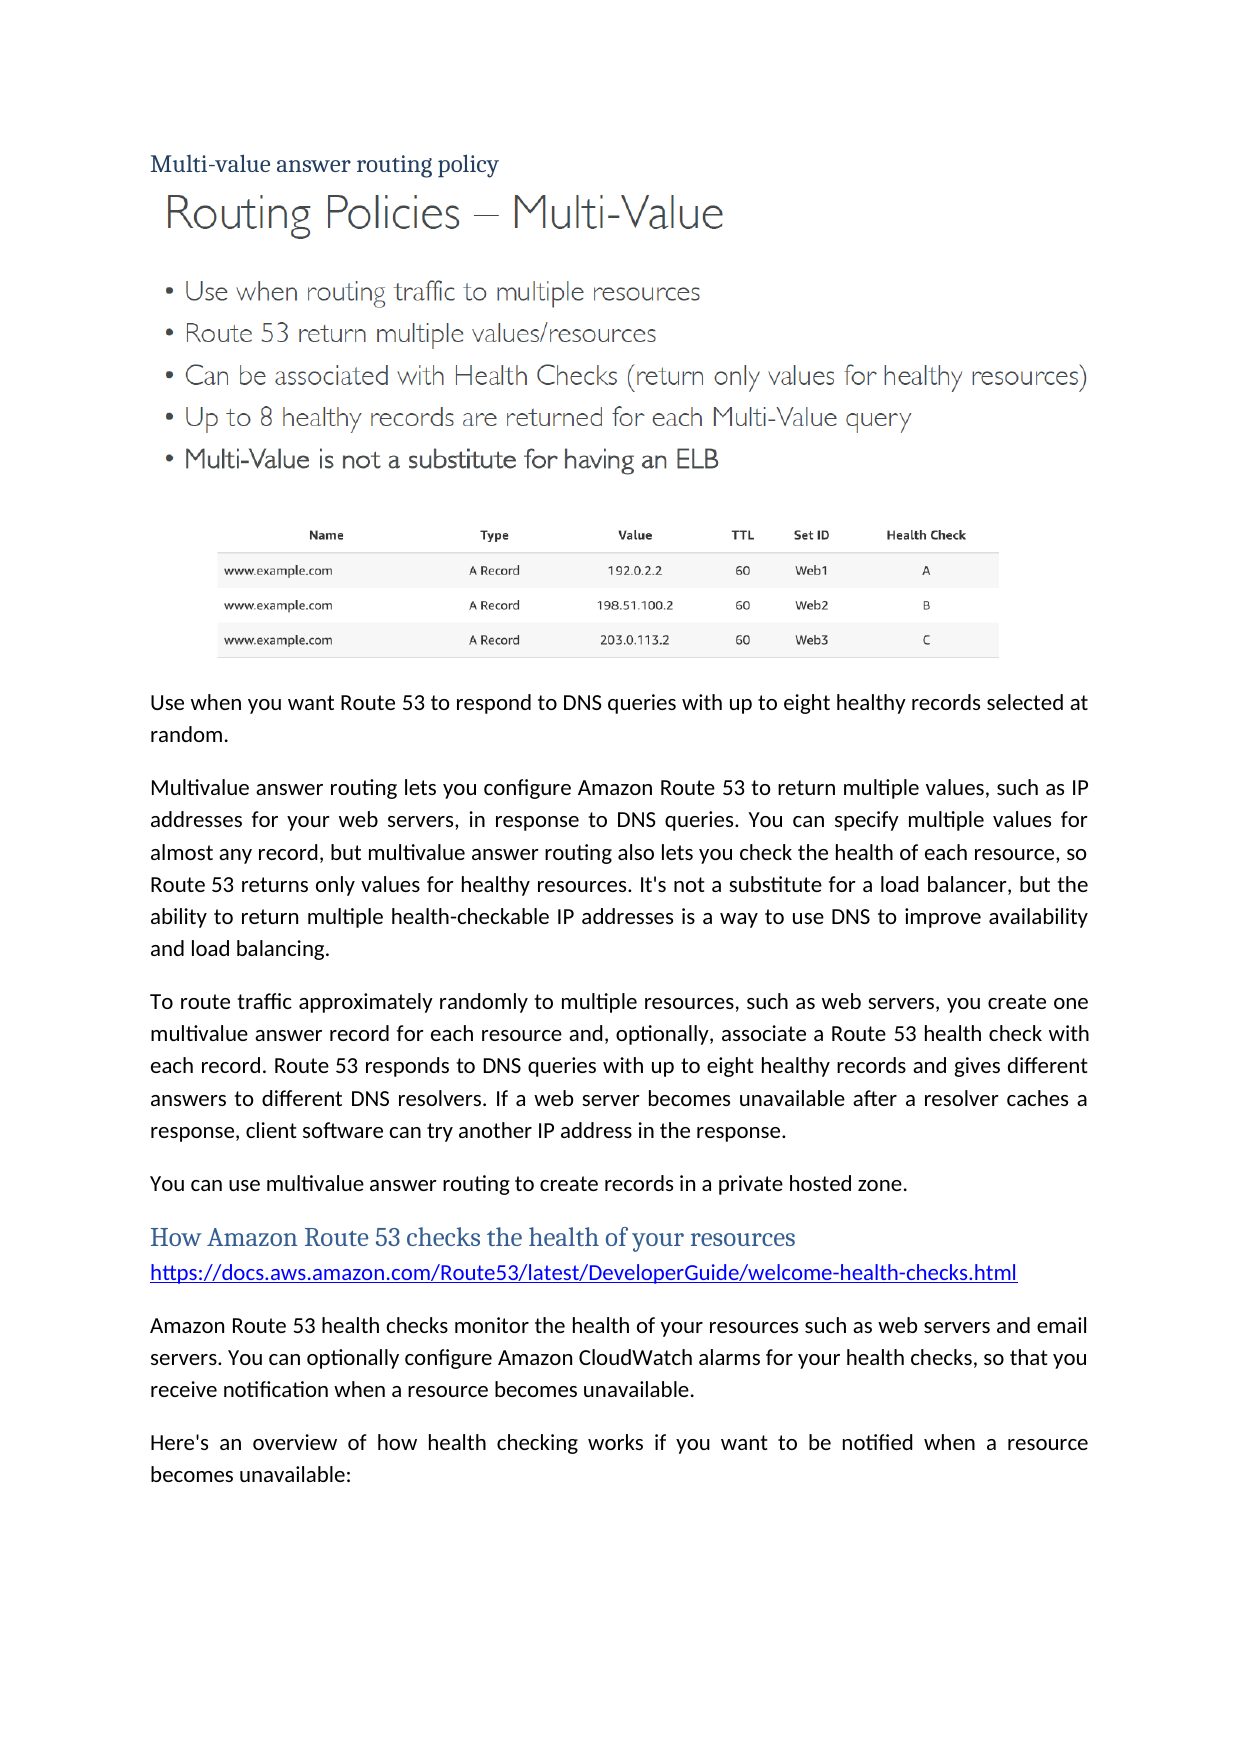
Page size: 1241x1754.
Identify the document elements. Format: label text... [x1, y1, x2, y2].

text Use when you want Route 53 to respond to DNS queries with up to eight healthy records selected at random. [150, 688, 1090, 748]
text To route traffic approximately randomly to multiple resources, such as web servers, you create one multivalue answer record for each resource and, optionally, associate a Route 53 health check with each record. Route 53 responds to DNS queries with up to eight healthy records and gives different answers to different DNS resolvers. If a web server becomes unavailable after a resolver caches a response, client software can try another IP address in the response. [150, 987, 1090, 1144]
subtitle Multi-value answer routing policy [150, 150, 1090, 179]
text Multivalue answer routing lets you configure Amazon Route 53 to return multiple values, such as IP addresses for your web servers, in response to DNS queries. You can specify multiple values for almost any record, but multivalue answer routing also lets you check the health of each resource, so Route 53 returns only values for healthy resources. It's not a substitute for a load balancer, but the ability to return multiple health-checkable IP addresses is a way to use DNS to improve availability and load balancing. [150, 773, 1090, 962]
text https://docs.aws.amazon.com/Route53/latest/DeveloperGuide/welcome-health-checks.html [150, 1258, 1090, 1286]
picture [150, 183, 1090, 663]
subtitle How Amazon Route 53 checks the health of your resources [150, 1222, 1090, 1253]
text You can use multivalue answer routing to create records in a private hosted zone. [150, 1169, 1090, 1197]
text Amazon Route 53 health checks monitor the health of your resources such as web servers and email servers. You can optionally configure Amazon CloudWatch alarms for your health checks, so that you receive notification when a resource becomes unavailable. [150, 1311, 1090, 1403]
text Here's an overview of how health checking works if you want to be notified when a resource becomes unavailable: [150, 1428, 1090, 1488]
